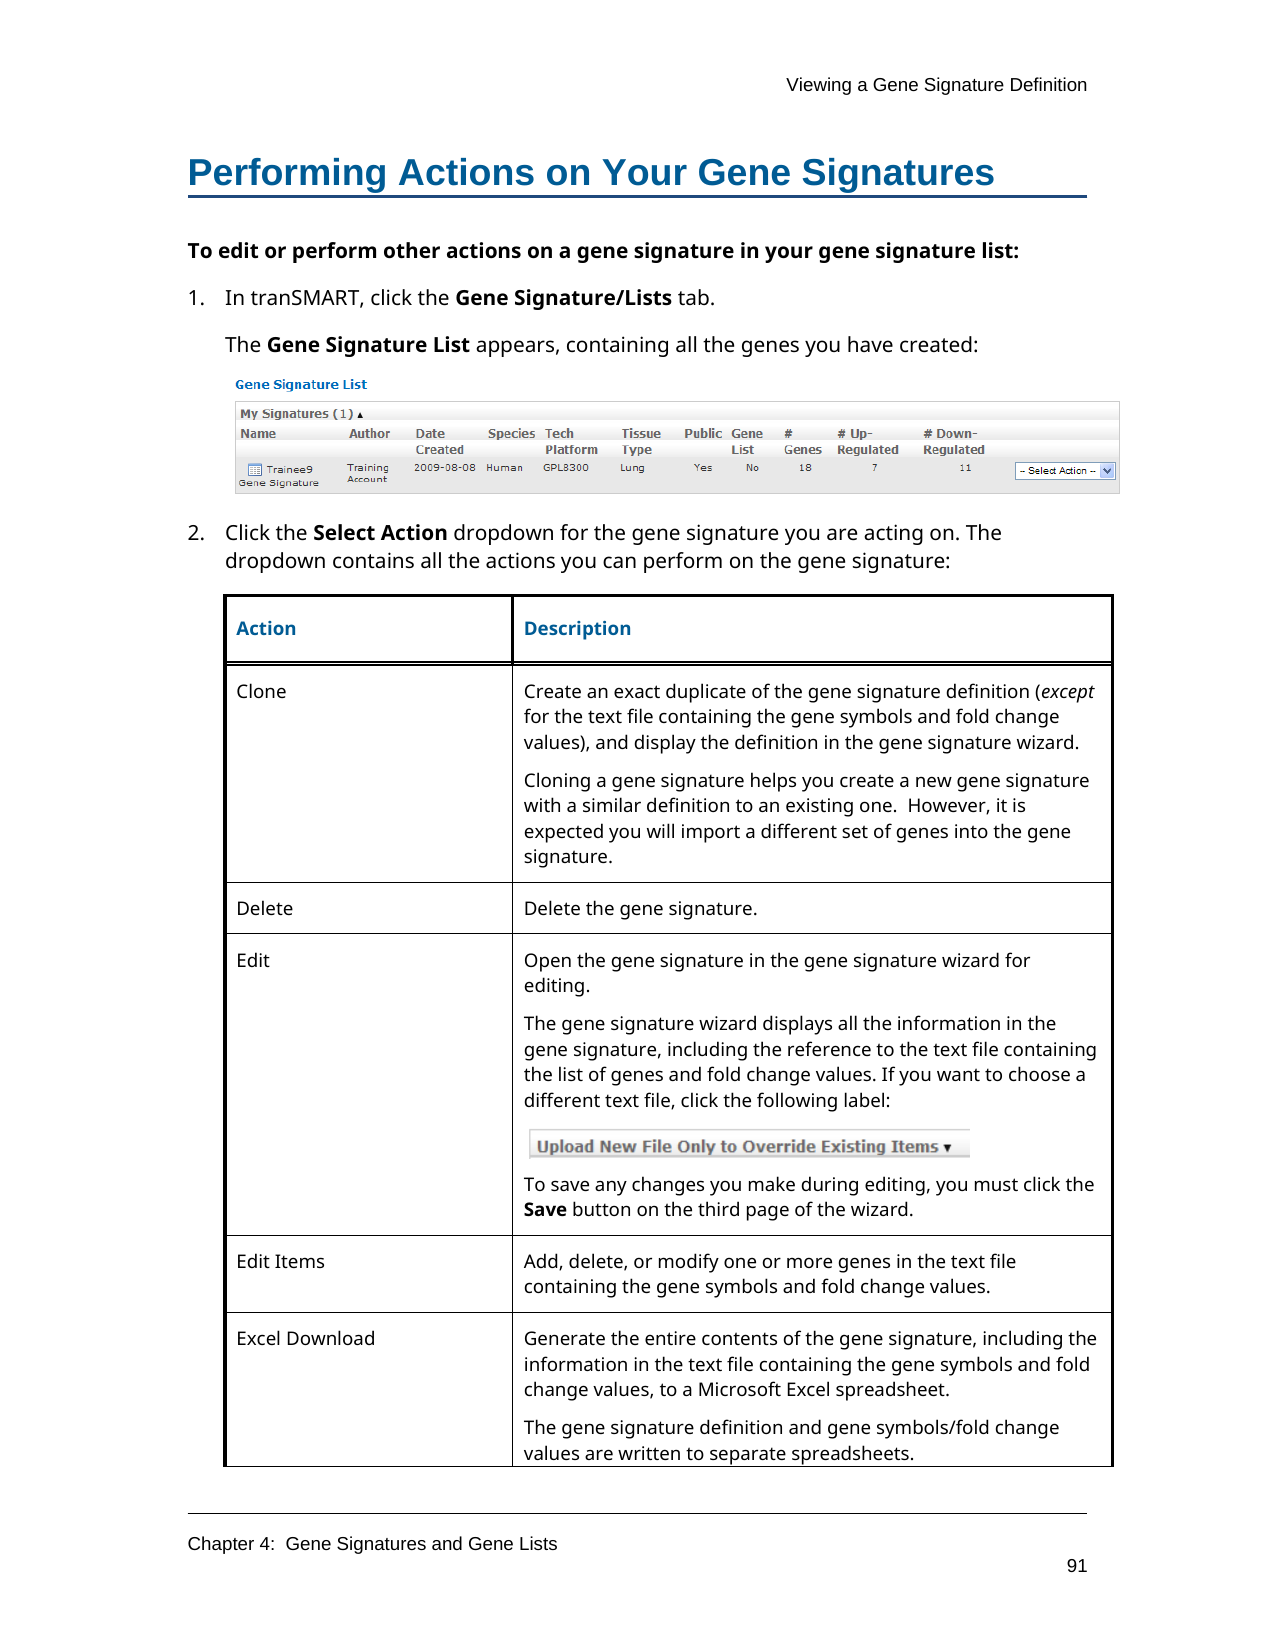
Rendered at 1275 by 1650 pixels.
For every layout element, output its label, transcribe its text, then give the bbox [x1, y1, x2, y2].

table_header Action [227, 597, 511, 661]
list In tranSMART, click the Gene Signature/Lists tab. [187, 283, 1087, 311]
subtitle Performing Actions on Your Gene Signatures [187, 150, 1087, 198]
table_header Description [514, 597, 1111, 661]
picture [225, 377, 1125, 500]
table_cell Generate the entire contents of the gene signature, including the information in the text file containing the gene symbols and fold change values, to a Microsoft Excel spreadsheet. The gene signature definition and gene symbols/fold change values are written to separate spreadsheets. [513, 1313, 1111, 1466]
list To edit or perform other actions on a gene signature in your gene signature list: [187, 236, 1087, 264]
table_cell Add, delete, or modify one or more genes in the text file containing the gene symbols and fold change values. [513, 1236, 1111, 1312]
table_cell Open the gene signature in the gene signature wizard for editing. The gene signature wizard displays all the information in the gene signature, including the reference to the text file containing the list of genes and fold change values. If you want to choose a different text file, click the following label: To save any changes you make during editing, you must click the Save button on the third page of the wizard. [513, 934, 1111, 1235]
table_cell Create an exact duplicate of the gene signature definition (except for the text file containing the gene symbols and fold change values), and display the definition in the gene signature wizard. Cloning a gene signature helps you create a new gene signature with a similar definition to an existing one. However, it is expected you will import a different set of genes into the gene signature. [513, 666, 1111, 882]
table_cell Clone [227, 666, 512, 882]
table_cell Delete the gene signature. [513, 883, 1111, 933]
table_cell Edit Items [227, 1236, 512, 1312]
text The Gene Signature List appears, containing all the genes you have created: [225, 330, 1087, 359]
table_cell Delete [227, 883, 512, 933]
list Click the Select Action dropdown for the gene signature you are acting on. The dropdown contains all the actions you can perform on the gene signature: [187, 518, 1087, 575]
picture [523, 1125, 970, 1159]
table_cell Excel Download [227, 1313, 512, 1466]
table_cell Edit [227, 934, 512, 1235]
